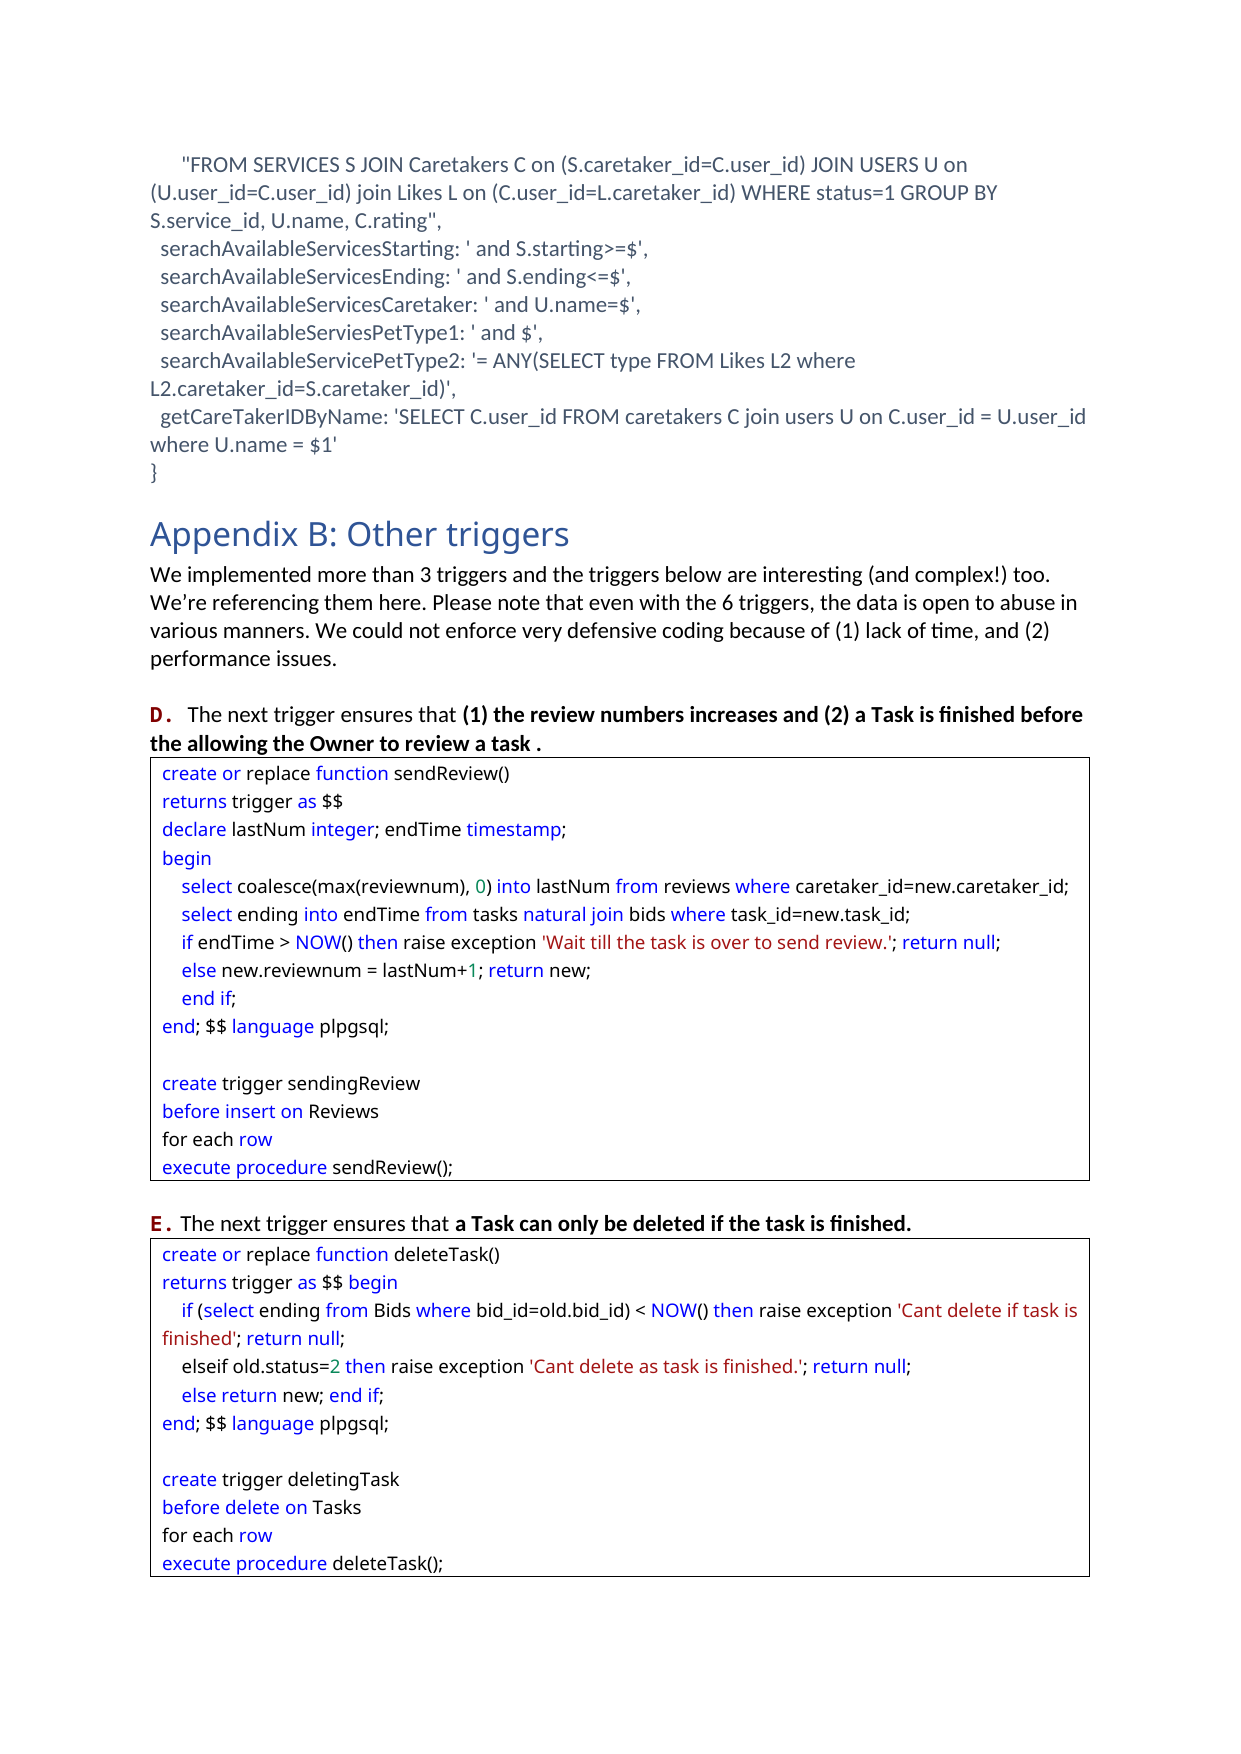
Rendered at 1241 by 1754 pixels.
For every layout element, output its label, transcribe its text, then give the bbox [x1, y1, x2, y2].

text searchAvailableServicesCaretaker: ' and U.name=$', [150, 290, 1090, 318]
text D. The next trigger ensures that (1) the review numbers increases and (2) a Task is finished before the allowing the Owner to review a task . [150, 700, 1090, 757]
subtitle Appendix B: Other triggers [150, 511, 1090, 557]
text "FROM SERVICES S JOIN Caretakers C on (S.caretaker_id=C.user_id) JOIN USERS U on (U.user_id=C.user_id) join Likes L on (C.user_id=L.caretaker_id) WHERE status=1 GROUP BY S.service_id, U.name, C.rating", [150, 150, 1090, 234]
text searchAvailableServicesEnding: ' and S.ending<=$', [150, 262, 1090, 290]
text getCareTakerIDByName: 'SELECT C.user_id FROM caretakers C join users U on C.user_id = U.user_id where U.name = $1' [150, 402, 1090, 458]
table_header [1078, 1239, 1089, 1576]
text E. The next trigger ensures that a Task can only be deleted if the task is finished. [150, 1209, 1090, 1238]
text serachAvailableServicesStarting: ' and S.starting>=$', [150, 234, 1090, 262]
text We implemented more than 3 triggers and the triggers below are interesting (and complex!) too. We’re referencing them here. Please note that even with the 6 triggers, the data is open to abuse in various manners. We could not enforce very defensive coding because of (1) lack of time, and (2) performance issues. [150, 560, 1090, 700]
text searchAvailableServicePetType2: '= ANY(SELECT type FROM Likes L2 where L2.caretaker_id=S.caretaker_id)', [150, 346, 1090, 402]
text } [150, 458, 1090, 486]
text searchAvailableServiesPetType1: ' and $', [150, 318, 1090, 346]
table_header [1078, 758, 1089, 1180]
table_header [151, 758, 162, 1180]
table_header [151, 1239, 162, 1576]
